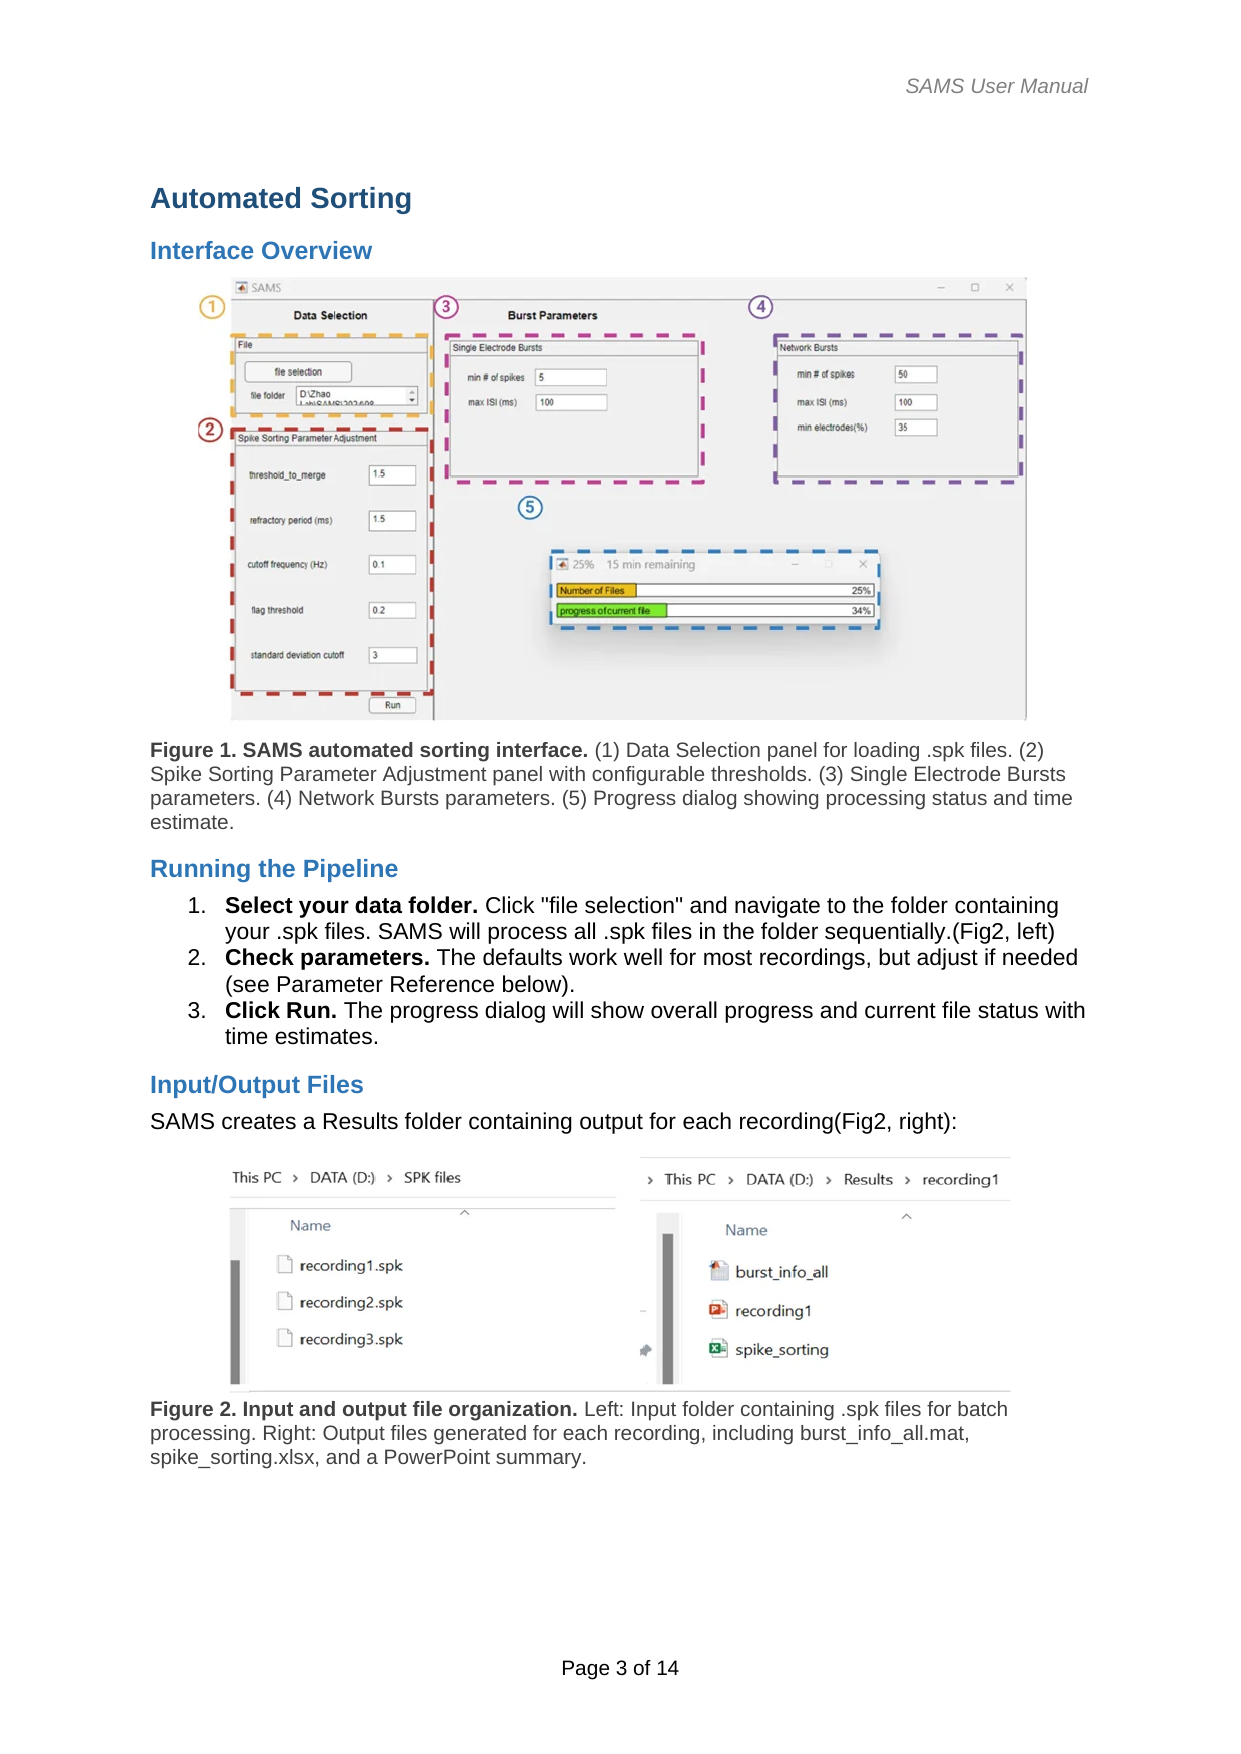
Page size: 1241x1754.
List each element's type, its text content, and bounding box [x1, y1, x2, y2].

list Click Run. The progress dialog will show overall progress and current file status with time estimates. [187, 997, 1090, 1050]
text Figure 2. Input and output file organization. Left: Input folder containing .spk files for batch processing. Right: Output files generated for each recording, including burst_info_all.mat, spike_sorting.xlsx, and a PowerPoint summary. [150, 1397, 1090, 1469]
text Figure 1. SAMS automated sorting interface. (1) Data Selection panel for loading .spk files. (2) Spike Sorting Parameter Adjustment panel with configurable thresholds. (3) Single Electrode Bursts parameters. (4) Network Bursts parameters. (5) Progress dialog showing processing status and time estimate. [150, 738, 1090, 834]
subtitle Running the Pipeline [150, 854, 1090, 883]
list Check parameters. The defaults work well for most recordings, but adjust if needed (see Parameter Reference below). [187, 944, 1090, 997]
subtitle Automated Sorting [150, 181, 1090, 215]
list Select your data folder. Click "file selection" and navigate to the folder containing your .spk files. SAMS will process all .spk files in the folder sequentially.(Fig2, left) [187, 892, 1090, 944]
text SAMS creates a Results folder containing output for each recording(Fig2, right): [150, 1108, 1090, 1134]
subtitle Interface Overview [150, 236, 1090, 264]
subtitle Input/Output Files [150, 1071, 1090, 1099]
